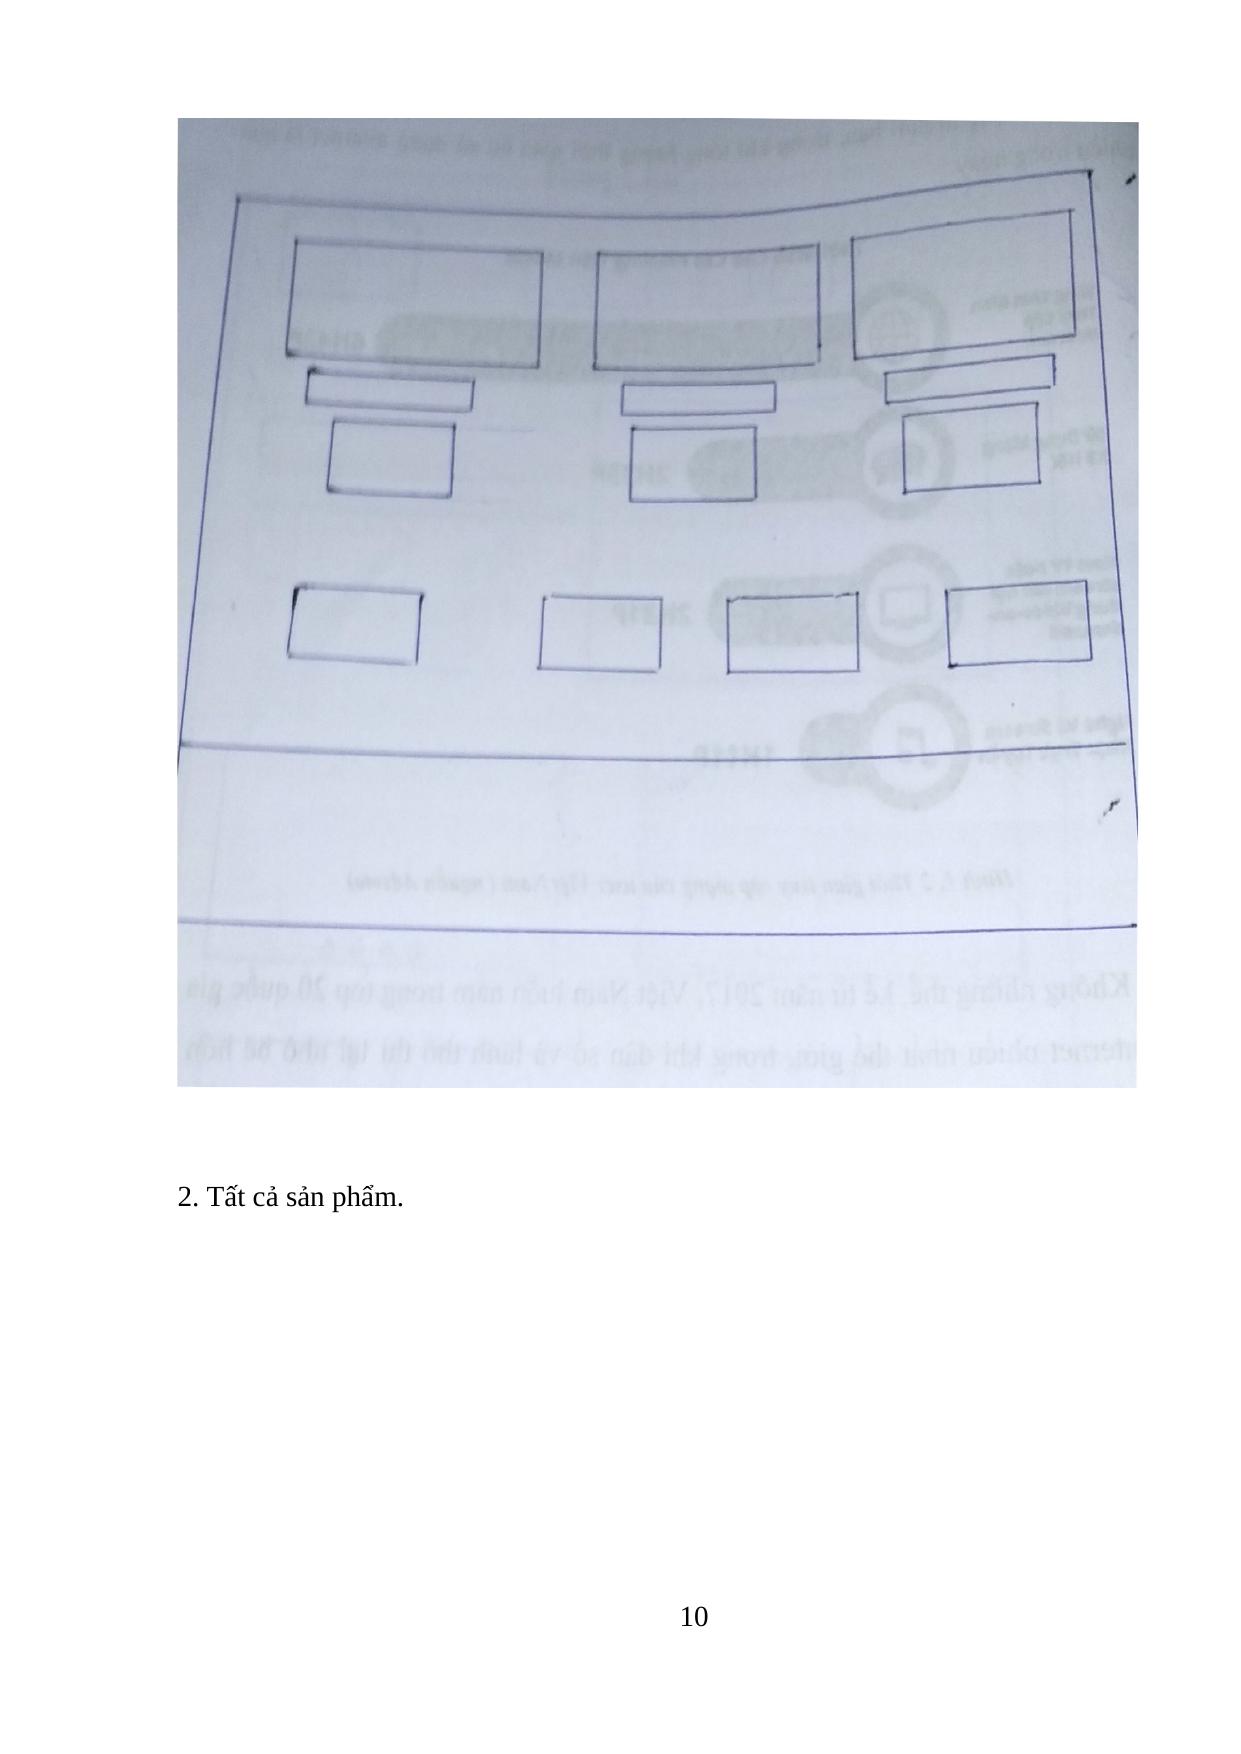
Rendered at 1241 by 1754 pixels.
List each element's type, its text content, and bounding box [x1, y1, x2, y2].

text 2. Tất cả sản phẩm. [177, 1179, 1152, 1213]
picture [177, 118, 1139, 1088]
